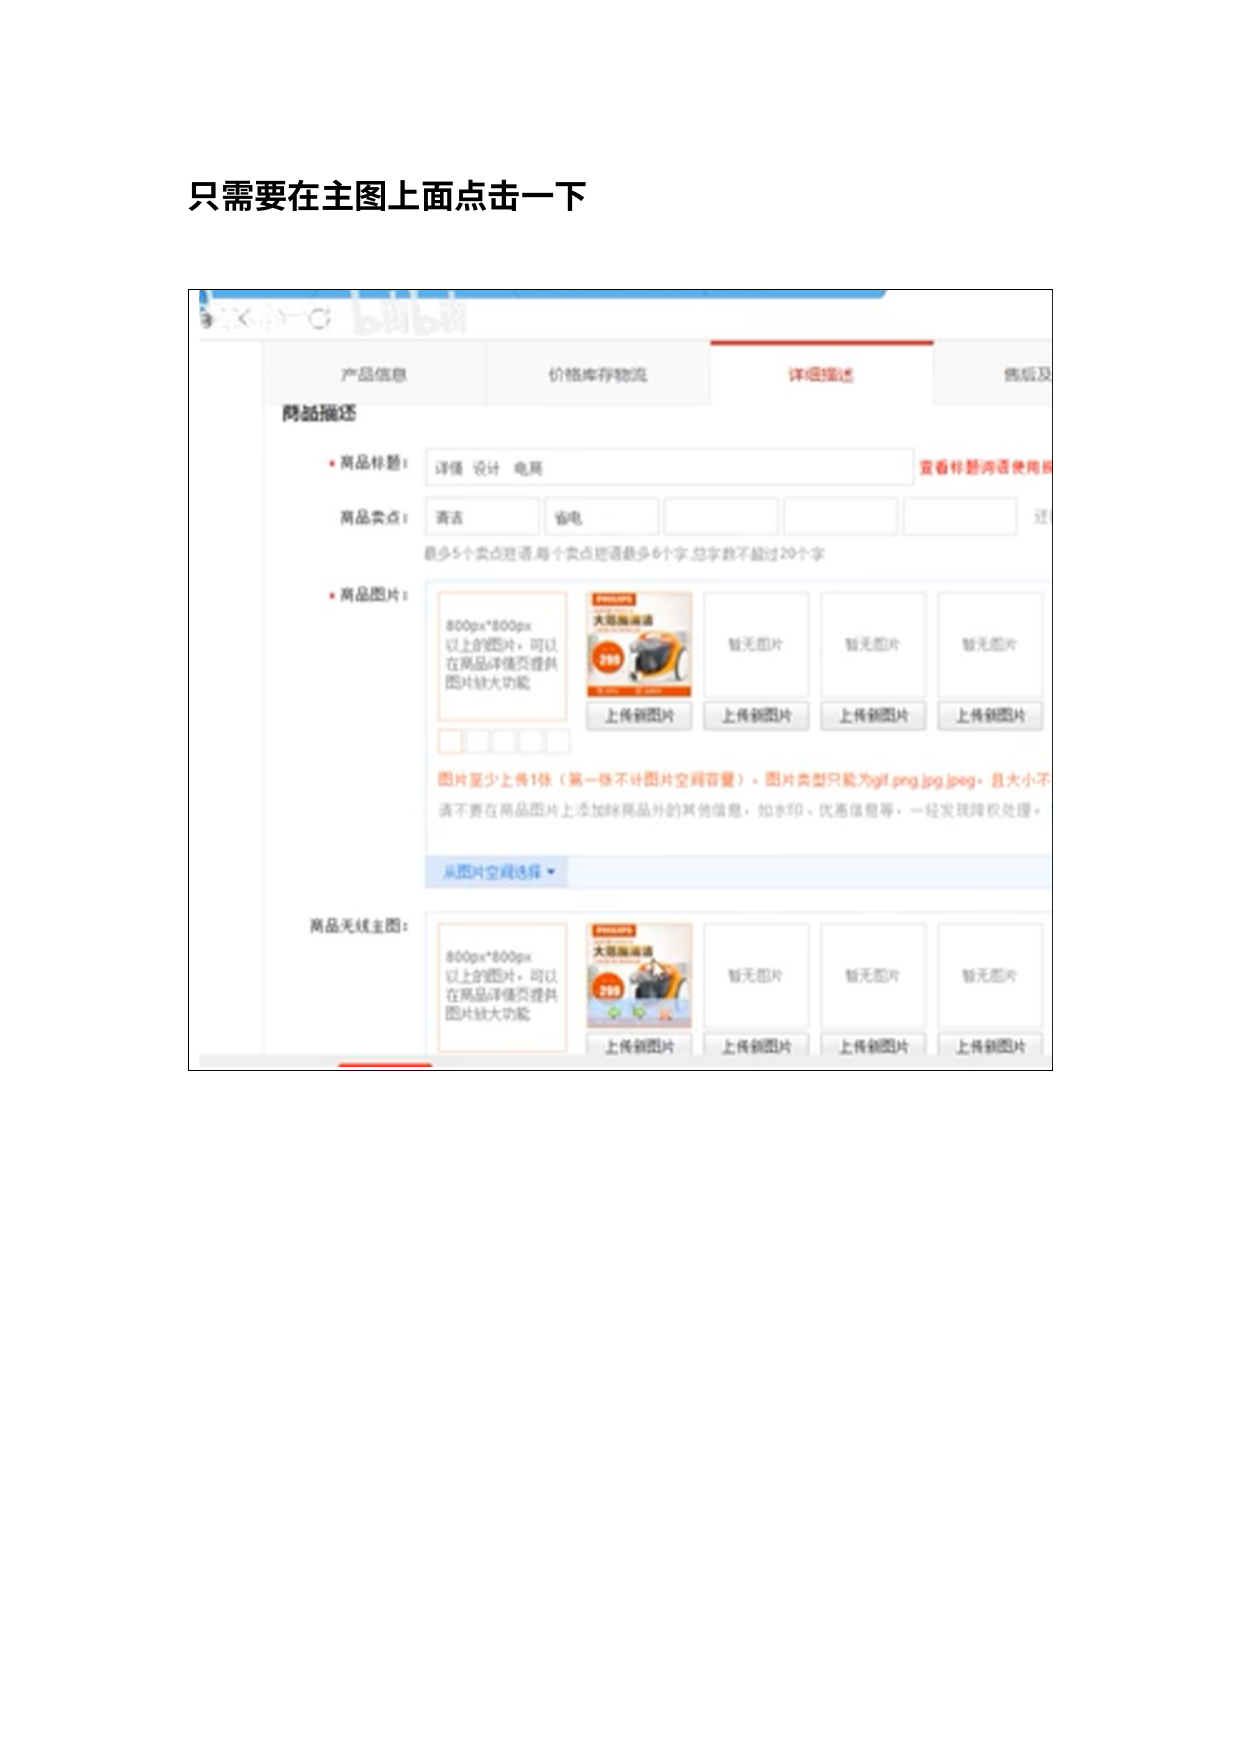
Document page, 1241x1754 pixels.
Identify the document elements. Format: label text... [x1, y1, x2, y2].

subtitle 只需要在主图上面点击一下 [187, 162, 1053, 227]
table_header [189, 290, 1052, 1070]
picture [199, 290, 1053, 1067]
